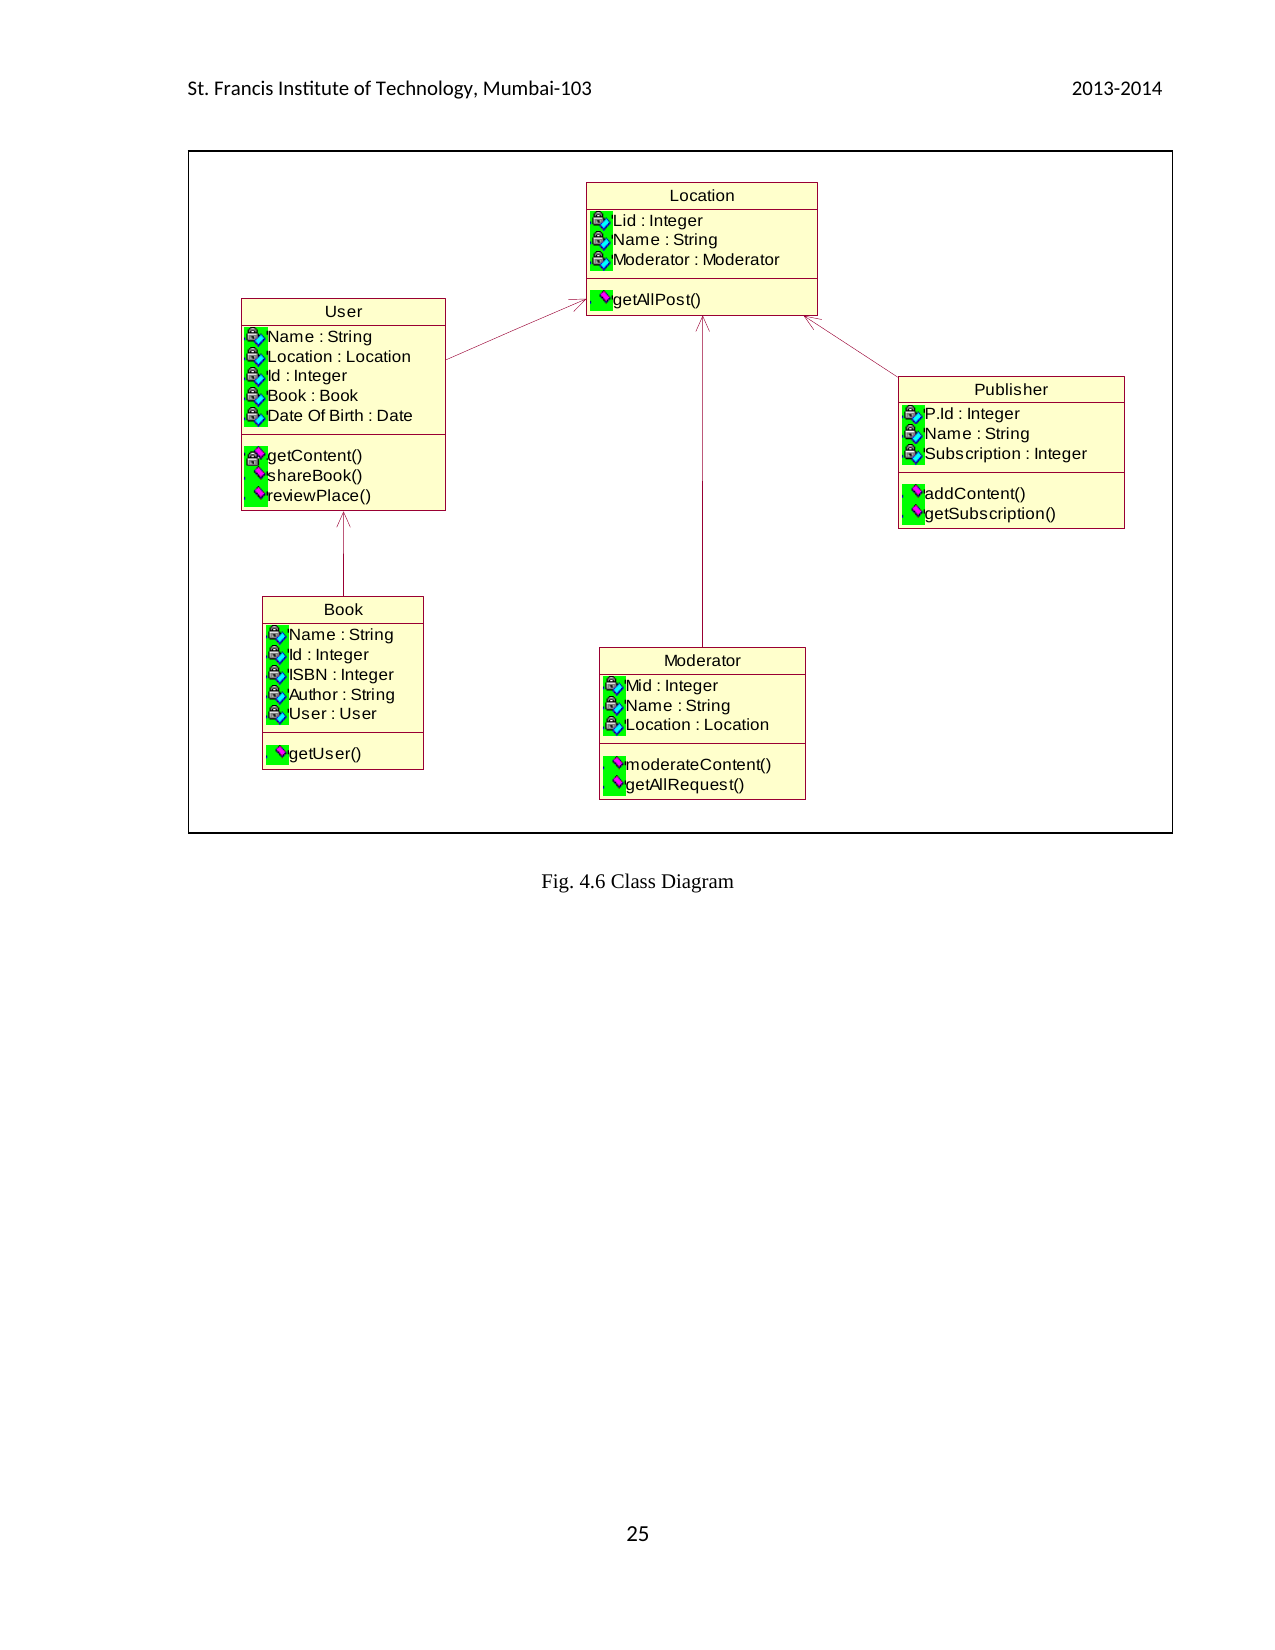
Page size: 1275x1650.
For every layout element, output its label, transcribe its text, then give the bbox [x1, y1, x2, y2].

text Fig. 4.6 Class Diagram [187, 869, 1087, 893]
